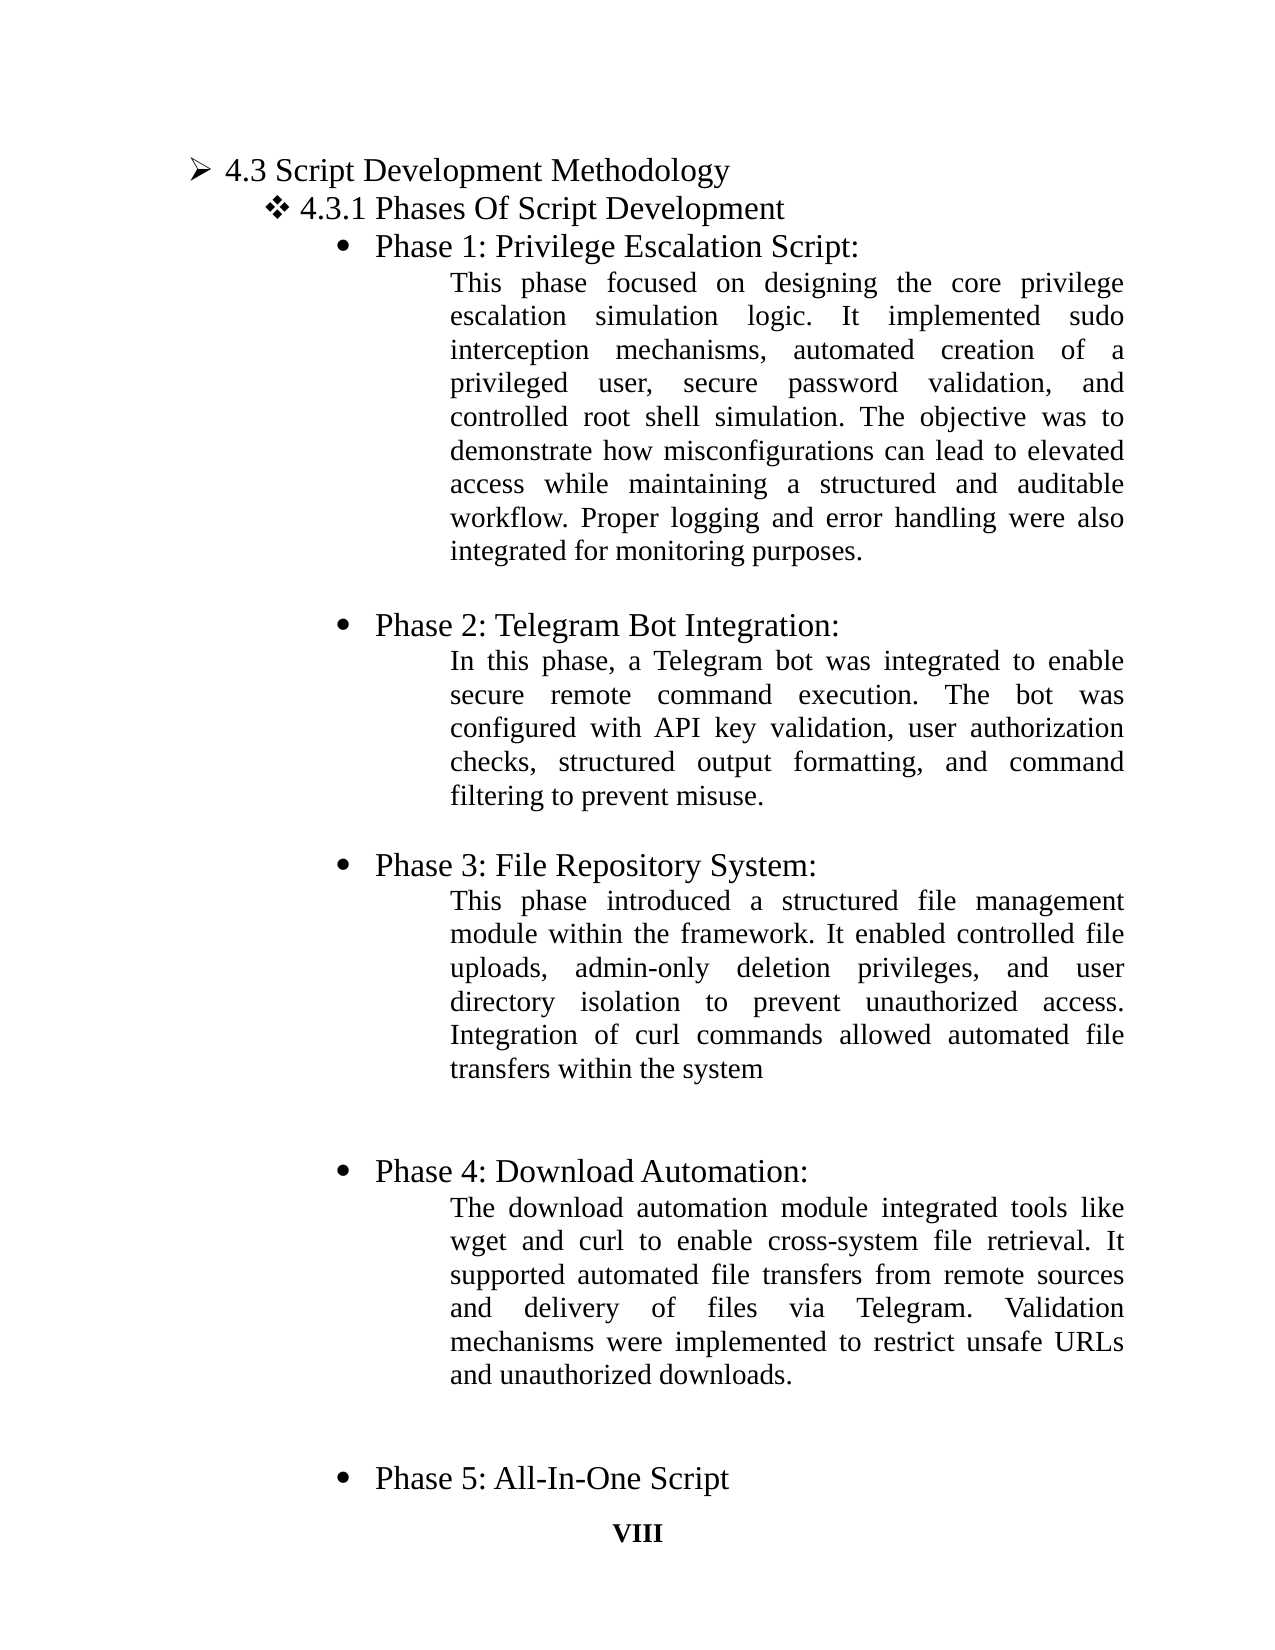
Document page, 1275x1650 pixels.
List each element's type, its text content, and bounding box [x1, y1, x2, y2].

list Phase 1: Privilege Escalation Script: [337, 227, 1125, 265]
list This phase introduced a structured file management module within the framework. It enabled controlled file uploads, admin-only deletion privileges, and user directory isolation to prevent unauthorized access. Integration of curl commands allowed automated file transfers within the system [450, 883, 1125, 1084]
list Phase 4: Download Automation: [337, 1151, 1125, 1190]
list Phase 5: All-In-One Script [337, 1458, 1125, 1496]
list 4.3.1 Phases Of Script Development [262, 188, 1125, 227]
list This phase focused on designing the core privilege escalation simulation logic. It implemented sudo interception mechanisms, automated creation of a privileged user, secure password validation, and controlled root shell simulation. The objective was to demonstrate how misconfigurations can lead to elevated access while maintaining a structured and auditable workflow. Proper logging and error handling were also integrated for monitoring purposes. [450, 265, 1125, 567]
list Phase 3: File Repository System: [337, 845, 1125, 883]
list Phase 2: Telegram Bot Integration: [337, 605, 1125, 643]
list In this phase, a Telegram bot was integrated to enable secure remote command execution. The bot was configured with API key validation, user authorization checks, structured output formatting, and command filtering to prevent misuse. [450, 643, 1125, 811]
list The download automation module integrated tools like wget and curl to enable cross-system file retrieval. It supported automated file transfers from remote sources and delivery of files via Telegram. Validation mechanisms were implemented to restrict unsafe URLs and unauthorized downloads. [450, 1190, 1125, 1391]
list 4.3 Script Development Methodology [187, 150, 1125, 188]
